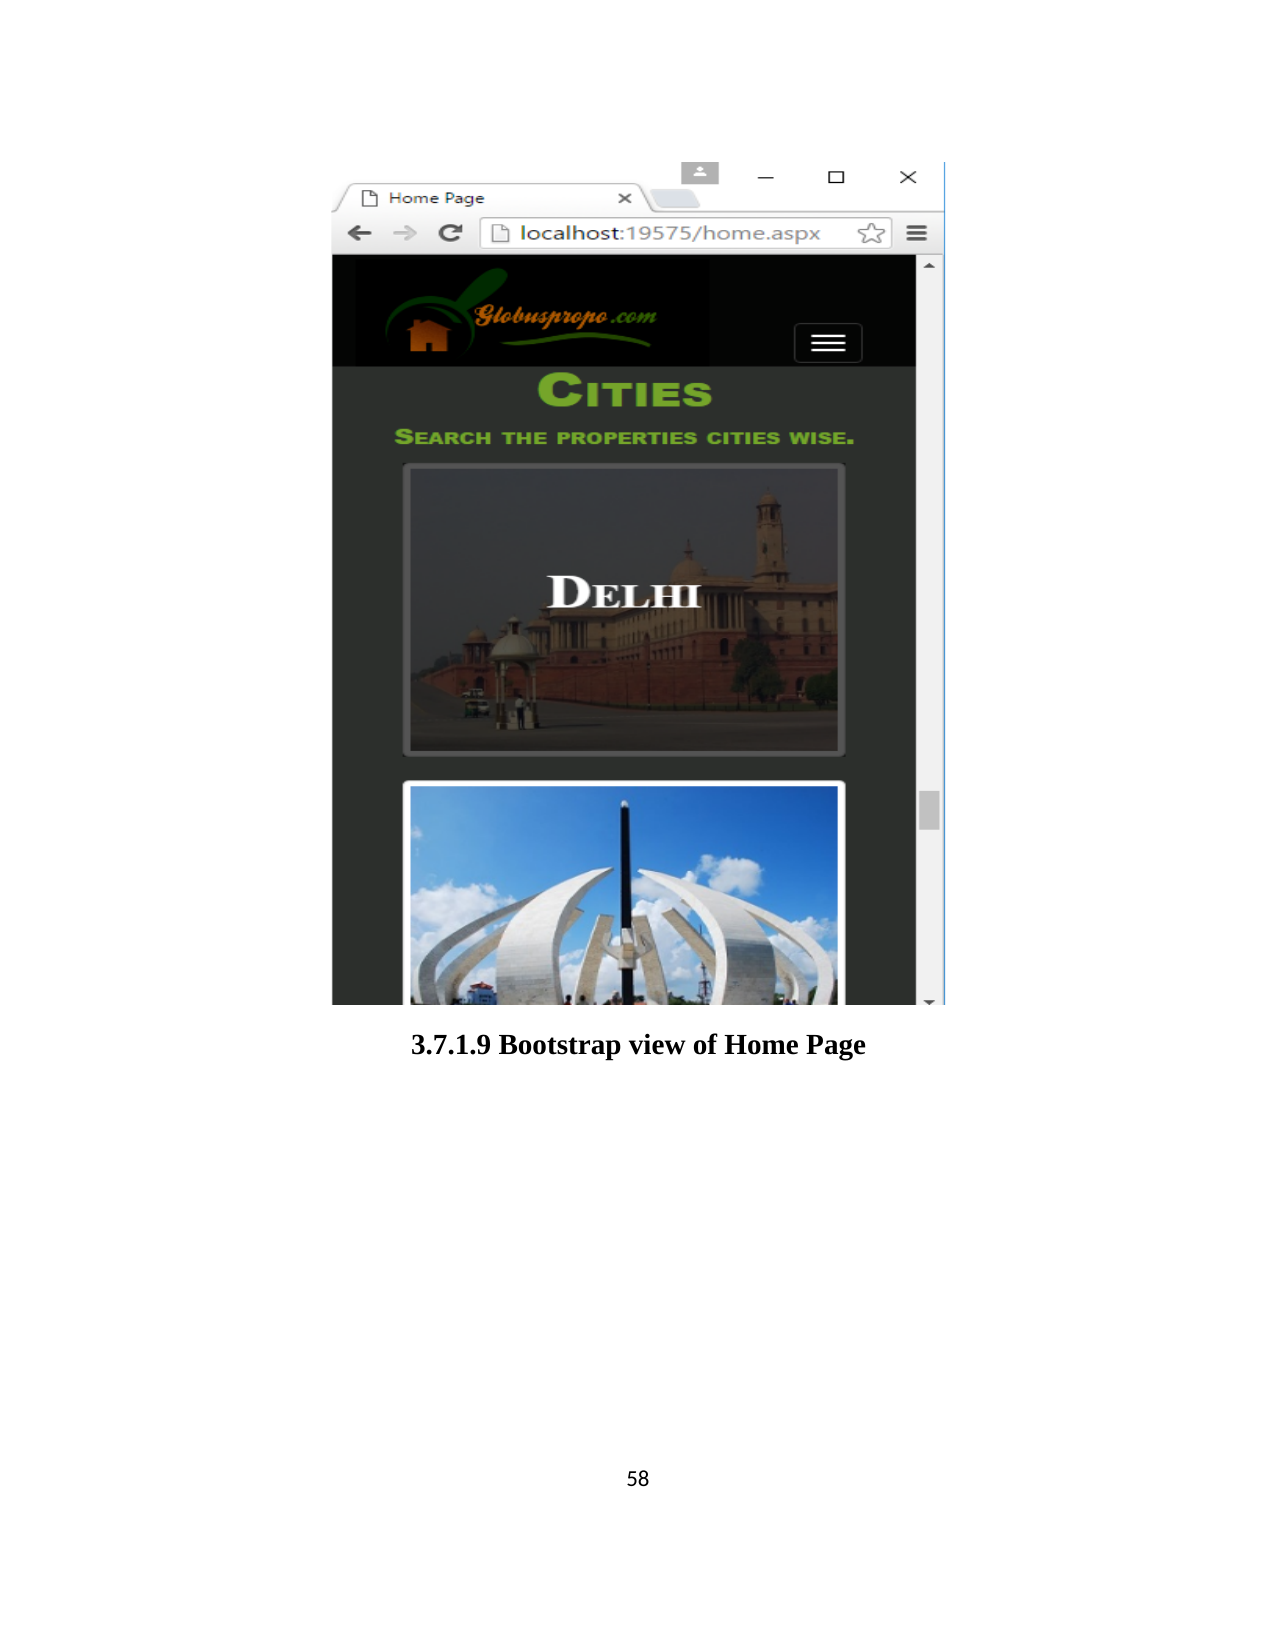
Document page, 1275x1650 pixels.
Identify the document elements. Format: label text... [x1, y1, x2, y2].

picture [331, 162, 946, 1005]
text 3.7.1.9 Bootstrap view of Home Page [150, 1027, 1127, 1061]
